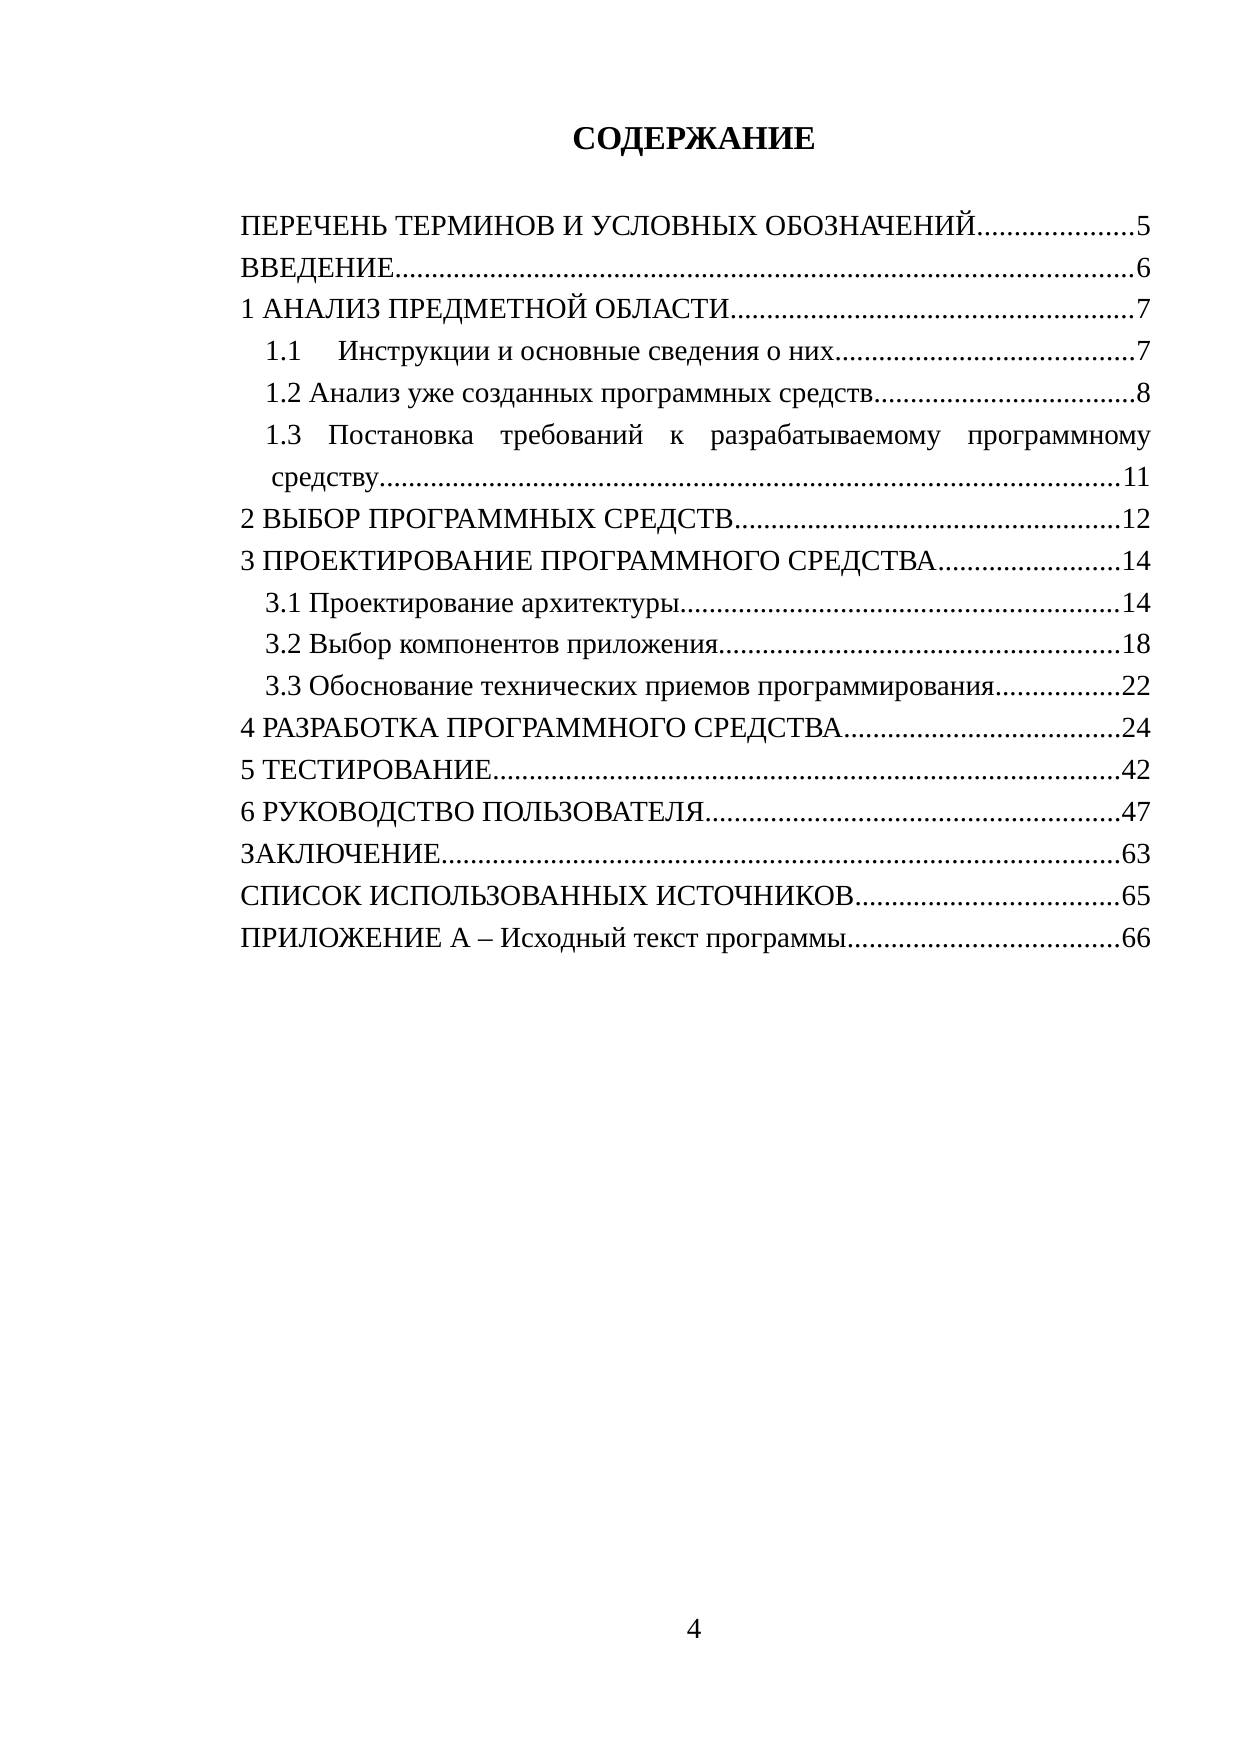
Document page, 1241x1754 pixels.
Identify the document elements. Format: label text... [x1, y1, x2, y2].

text 1.3 Постановка требований к разрабатываемому программному средству 11 [265, 417, 1152, 493]
text СОДЕРЖАНИЕ [181, 118, 1152, 156]
text 3.1 Проектирование архитектуры 14 [265, 585, 1152, 618]
text 1.2 Анализ уже созданных программных средств 8 [265, 375, 1152, 409]
text 4 РАЗРАБОТКА ПРОГРАММНОГО СРЕДСТВА 24 [240, 710, 1152, 744]
text 5 ТЕСТИРОВАНИЕ 42 [240, 752, 1152, 786]
text 1 АНАЛИЗ ПРЕДМЕТНОЙ ОБЛАСТИ 7 [240, 292, 1152, 325]
text 2 ВЫБОР ПРОГРАММНЫХ СРЕДСТВ 12 [240, 501, 1152, 534]
text 6 РУКОВОДСТВО ПОЛЬЗОВАТЕЛЯ 47 [240, 794, 1152, 828]
text ПРИЛОЖЕНИЕ А – Исходный текст программы 66 [240, 920, 1152, 953]
text 3.3 Обоснование технических приемов программирования 22 [265, 668, 1152, 702]
text ПЕРЕЧЕНЬ ТЕРМИНОВ И УСЛОВНЫХ ОБОЗНАЧЕНИЙ 5 [240, 208, 1152, 241]
text 3 ПРОЕКТИРОВАНИЕ ПРОГРАММНОГО СРЕДСТВА 14 [240, 543, 1152, 576]
text ЗАКЛЮЧЕНИЕ 63 [240, 836, 1152, 869]
text СПИСОК ИСПОЛЬЗОВАННЫХ ИСТОЧНИКОВ 65 [240, 878, 1152, 911]
text ВВЕДЕНИЕ 6 [240, 250, 1152, 283]
text 3.2 Выбор компонентов приложения 18 [265, 627, 1152, 660]
text 1.1 Инструкции и основные сведения о них 7 [265, 333, 1152, 367]
